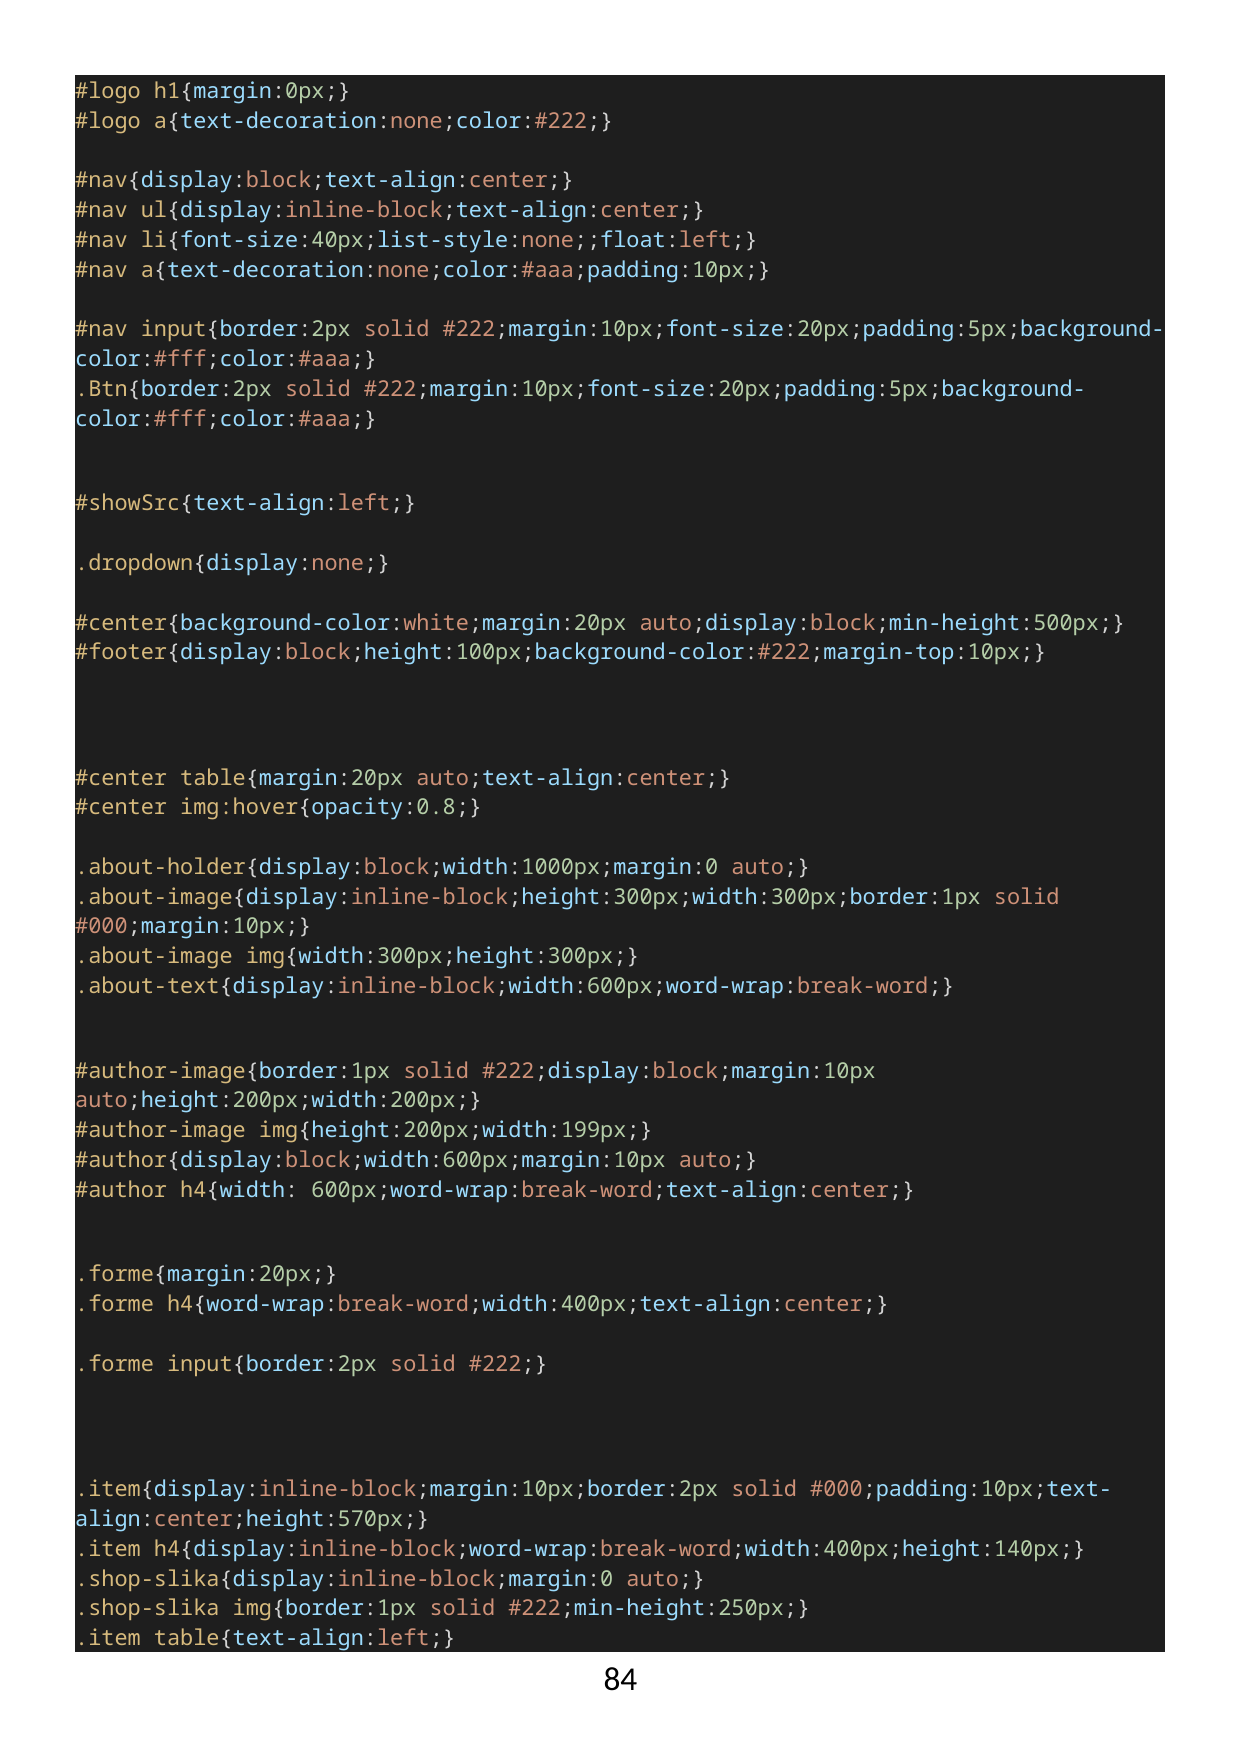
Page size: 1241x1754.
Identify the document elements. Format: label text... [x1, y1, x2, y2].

text #nav a{text-decoration:none;color:#aaa;padding:10px;} [75, 254, 1165, 283]
text #nav input{border:2px solid #222;margin:10px;font-size:20px;padding:5px;background-color:#fff;color:#aaa;} [75, 313, 1165, 373]
text #center table{margin:20px auto;text-align:center;} [75, 762, 1165, 791]
text .item{display:inline-block;margin:10px;border:2px solid #000;padding:10px;text-align:center;height:570px;} [75, 1473, 1165, 1533]
text #logo a{text-decoration:none;color:#222;} [75, 105, 1165, 134]
text #center{background-color:white;margin:20px auto;display:block;min-height:500px;} [75, 606, 1165, 636]
text #author-image img{height:200px;width:199px;} [75, 1114, 1165, 1144]
text .about-holder{display:block;width:1000px;margin:0 auto;} [75, 851, 1165, 881]
text #author{display:block;width:600px;margin:10px auto;} [75, 1144, 1165, 1174]
text #center img:hover{opacity:0.8;} [75, 791, 1165, 821]
text #nav li{font-size:40px;list-style:none;;float:left;} [75, 224, 1165, 254]
text #author-image{border:1px solid #222;display:block;margin:10px auto;height:200px;width:200px;} [75, 1055, 1165, 1114]
text .forme input{border:2px solid #222;} [75, 1348, 1165, 1378]
text .shop-slika{display:inline-block;margin:0 auto;} [75, 1562, 1165, 1592]
text .dropdown{display:none;} [75, 547, 1165, 577]
text .item table{text-align:left;} [75, 1622, 1165, 1652]
text .about-text{display:inline-block;width:600px;word-wrap:break-word;} [75, 970, 1165, 1000]
text .forme{margin:20px;} [75, 1258, 1165, 1288]
text #showSrc{text-align:left;} [75, 487, 1165, 517]
text #author h4{width: 600px;word-wrap:break-word;text-align:center;} [75, 1174, 1165, 1204]
text .shop-slika img{border:1px solid #222;min-height:250px;} [75, 1592, 1165, 1622]
text .forme h4{word-wrap:break-word;width:400px;text-align:center;} [75, 1288, 1165, 1318]
text .Btn{border:2px solid #222;margin:10px;font-size:20px;padding:5px;background-color:#fff;color:#aaa;} [75, 373, 1165, 432]
text #nav{display:block;text-align:center;} [75, 164, 1165, 194]
text #logo h1{margin:0px;} [75, 75, 1165, 105]
text #footer{display:block;height:100px;background-color:#222;margin-top:10px;} [75, 636, 1165, 666]
text #nav ul{display:inline-block;text-align:center;} [75, 194, 1165, 224]
text .item h4{display:inline-block;word-wrap:break-word;width:400px;height:140px;} [75, 1533, 1165, 1562]
text .about-image{display:inline-block;height:300px;width:300px;border:1px solid #000;margin:10px;} [75, 881, 1165, 940]
text .about-image img{width:300px;height:300px;} [75, 940, 1165, 970]
